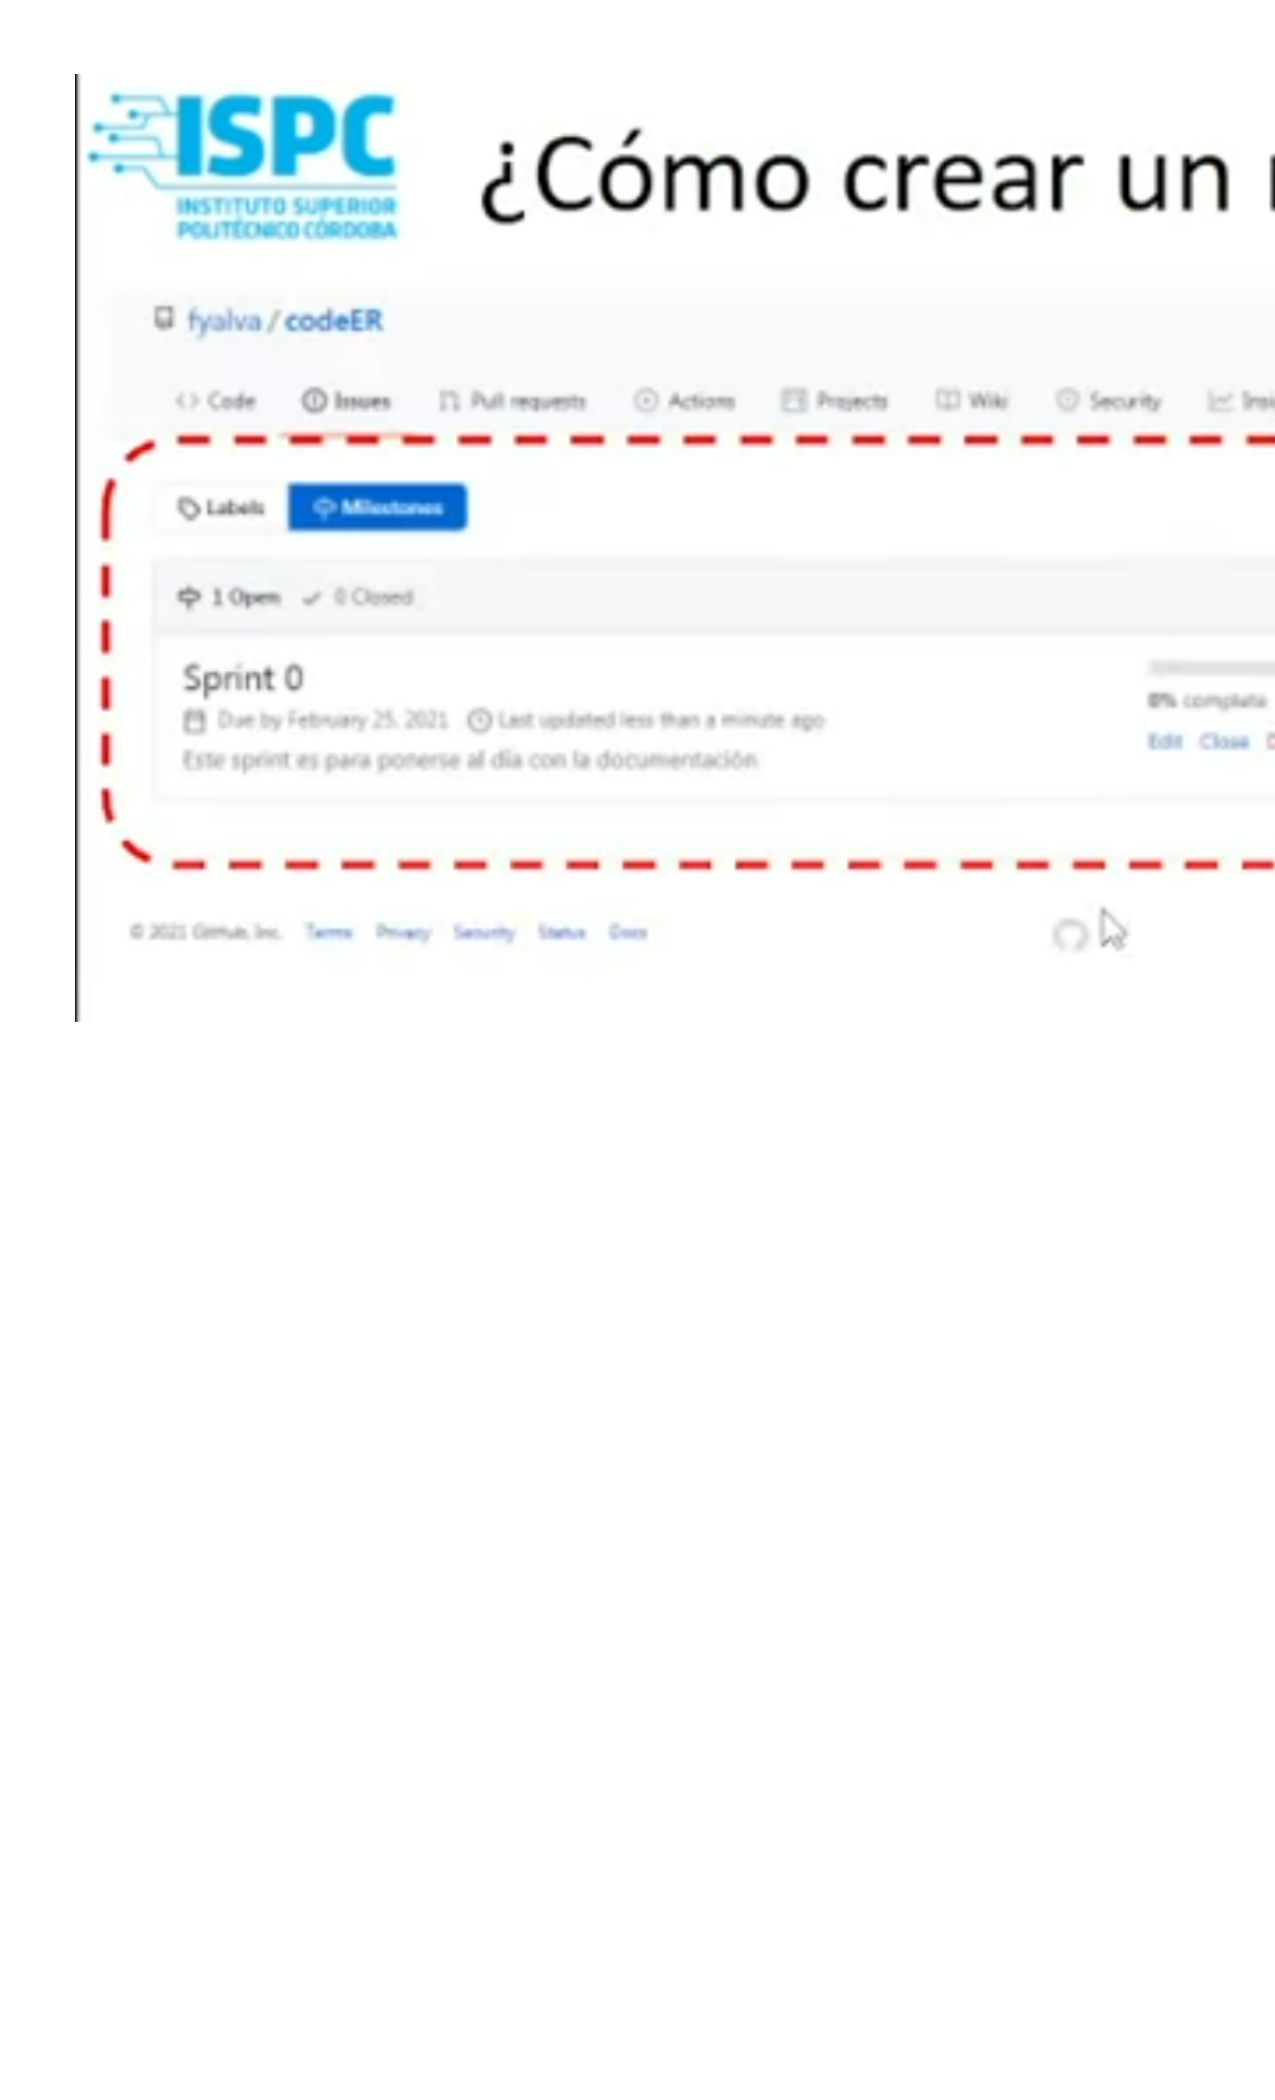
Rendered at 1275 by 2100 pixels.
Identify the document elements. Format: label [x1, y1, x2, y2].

picture [75, 74, 1275, 1022]
